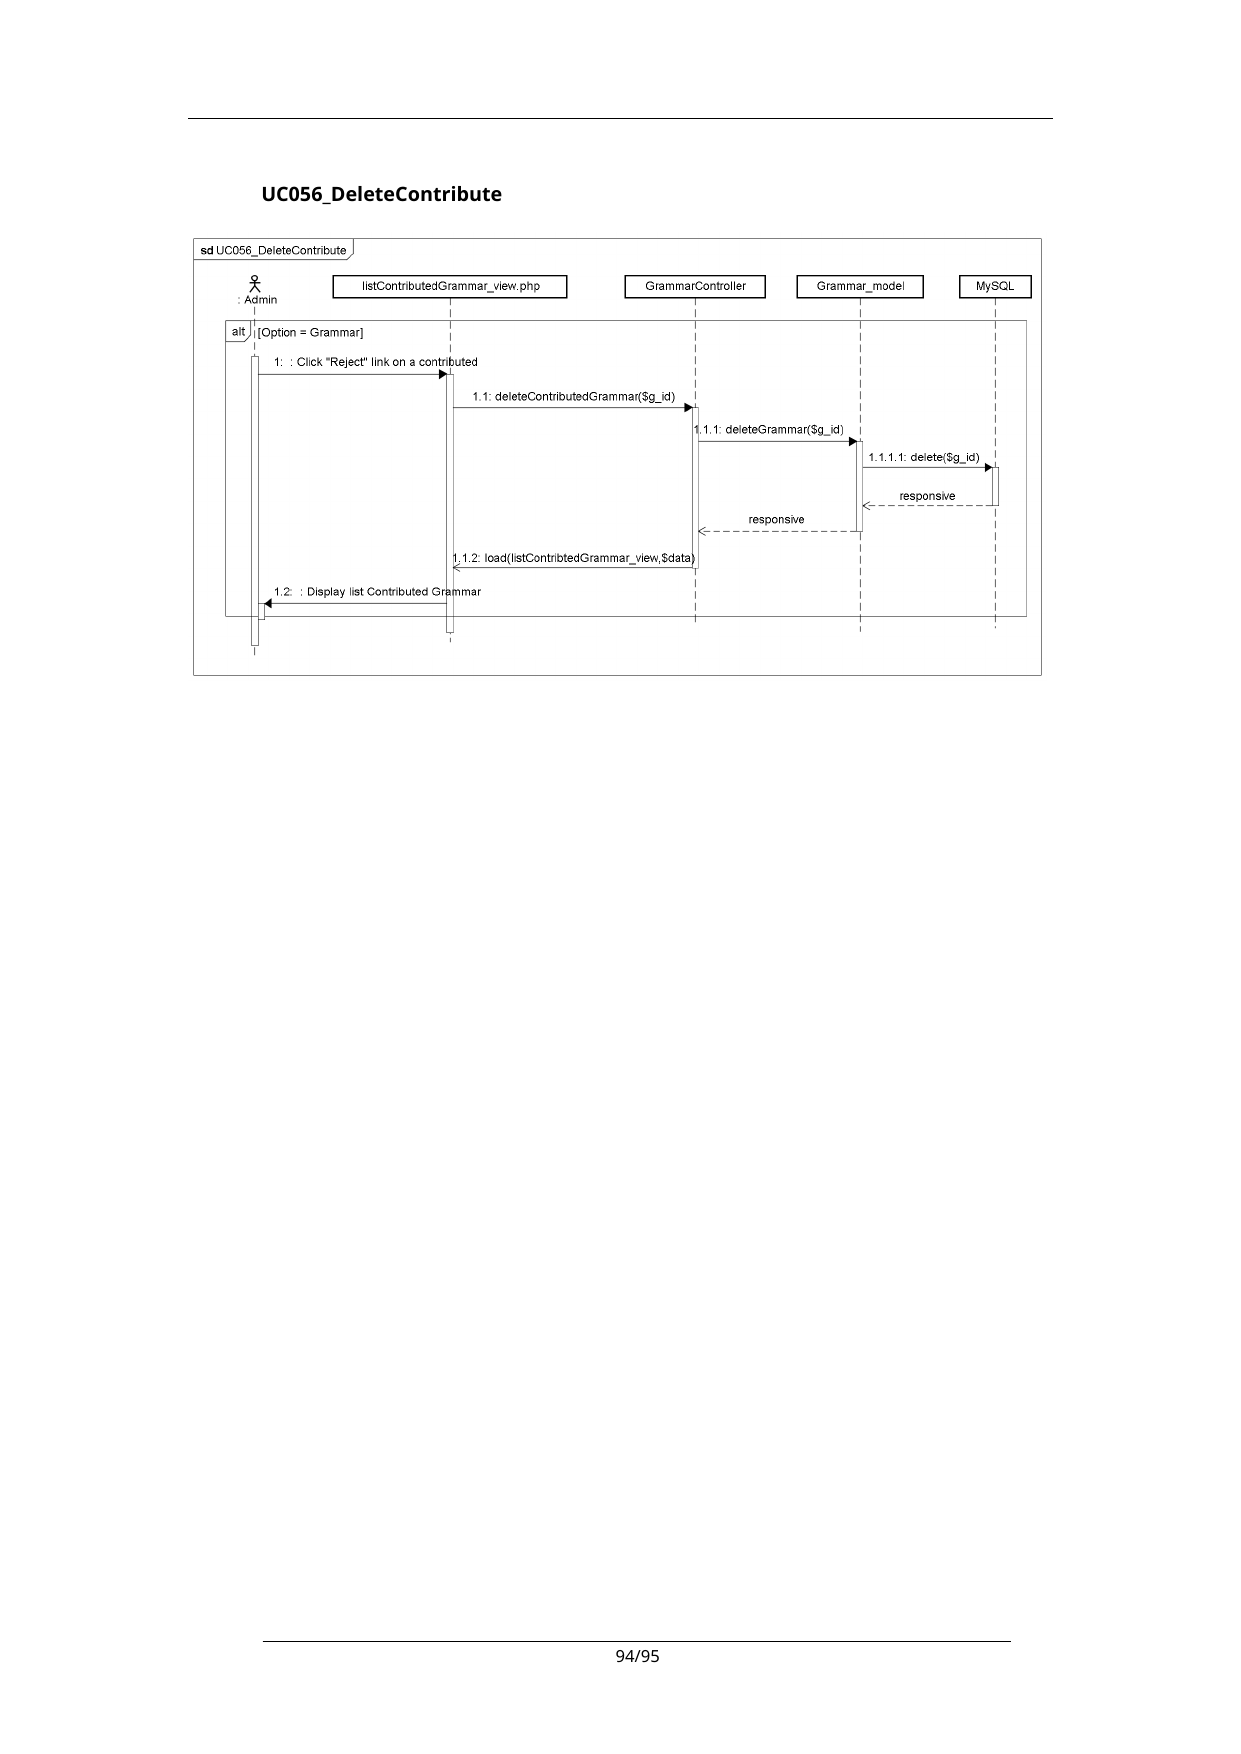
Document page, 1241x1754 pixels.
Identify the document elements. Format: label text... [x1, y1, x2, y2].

subtitle UC056_DeleteContribute [261, 180, 1053, 207]
picture [187, 232, 1047, 681]
